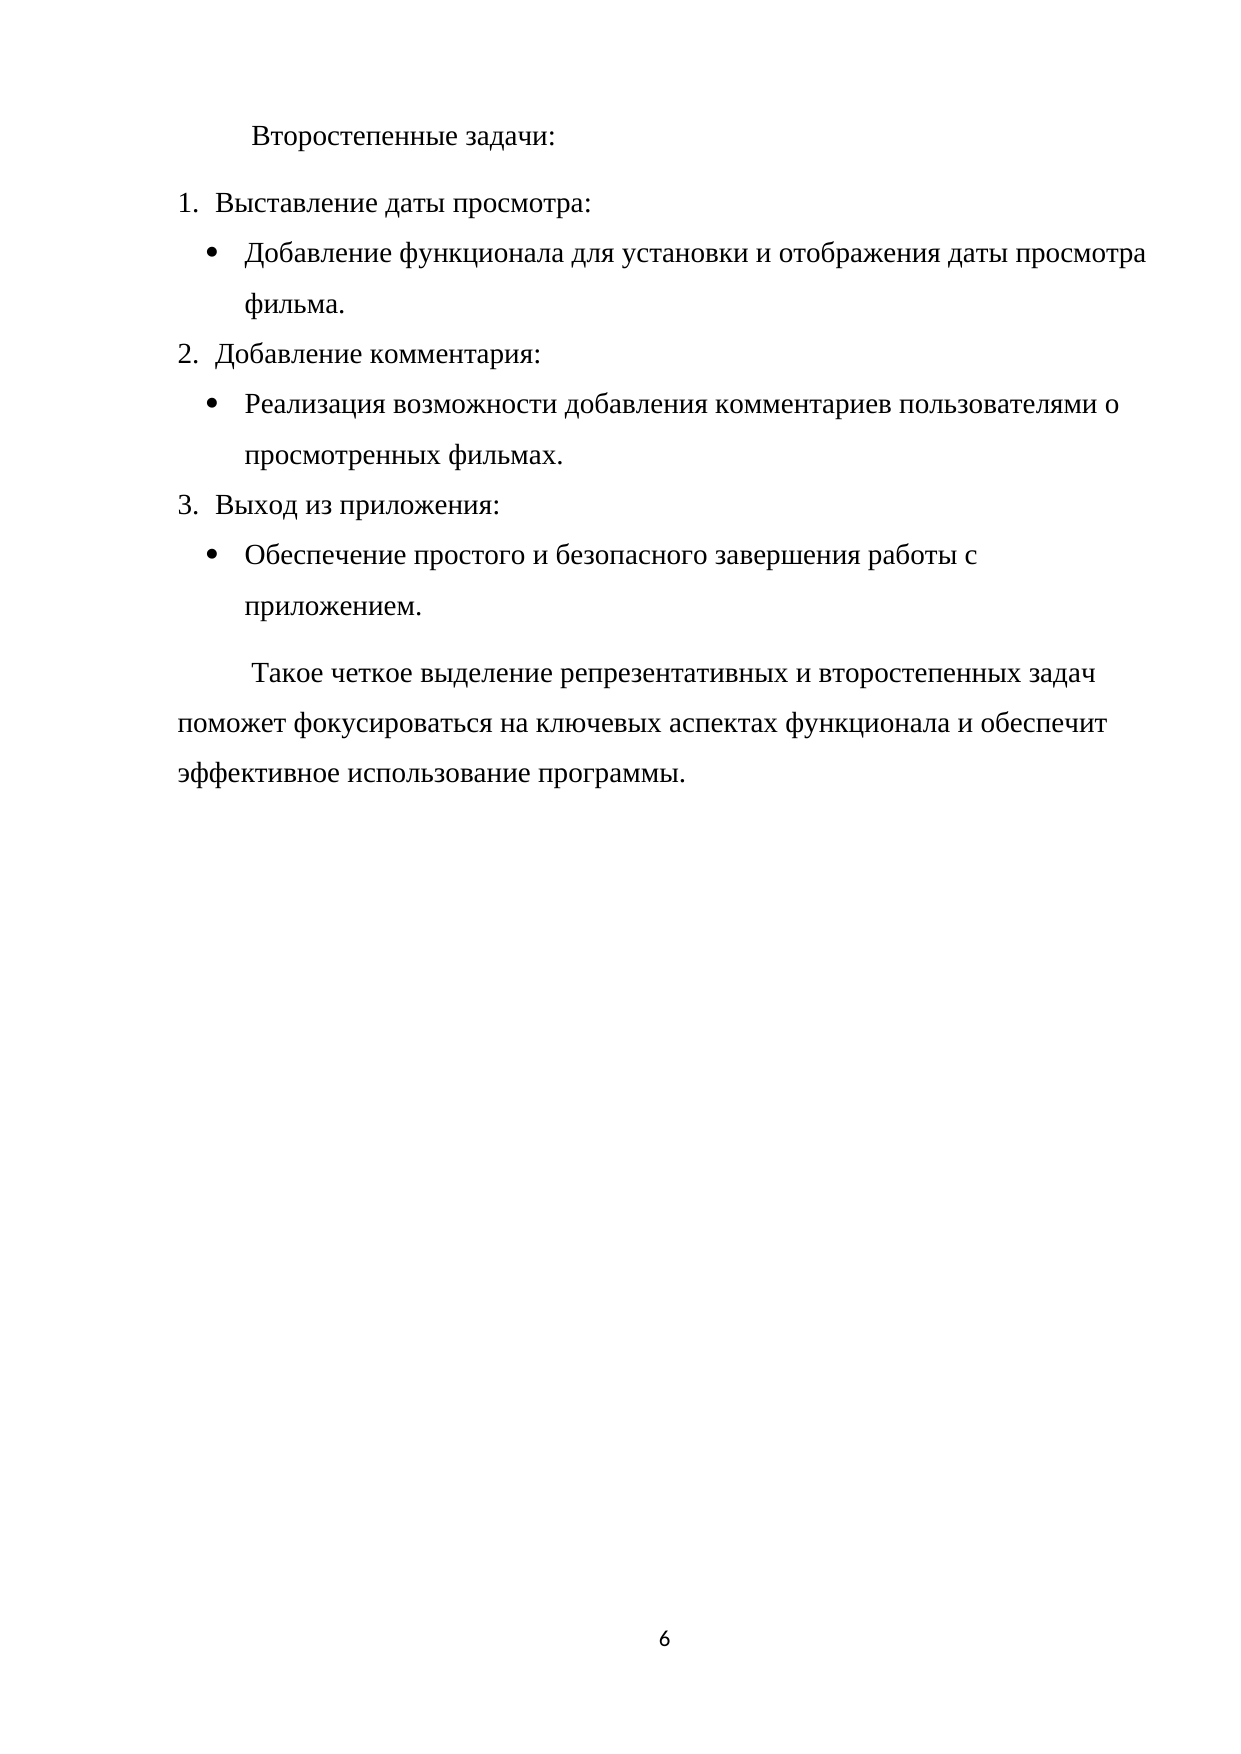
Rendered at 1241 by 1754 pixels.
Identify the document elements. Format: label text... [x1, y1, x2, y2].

list Выставление даты просмотра: [177, 185, 1152, 219]
list Реализация возможности добавления комментариев пользователями о просмотренных фильмах. [207, 386, 1152, 470]
list Добавление комментария: [177, 336, 1152, 370]
list Выход из приложения: [177, 487, 1152, 521]
text Такое четкое выделение репрезентативных и второстепенных задач поможет фокусироваться на ключевых аспектах функционала и обеспечит эффективное использование программы. [177, 655, 1152, 789]
text Второстепенные задачи: [177, 118, 1152, 152]
list Добавление функционала для установки и отображения даты просмотра фильма. [207, 235, 1152, 319]
list Обеспечение простого и безопасного завершения работы с приложением. [207, 537, 1152, 621]
